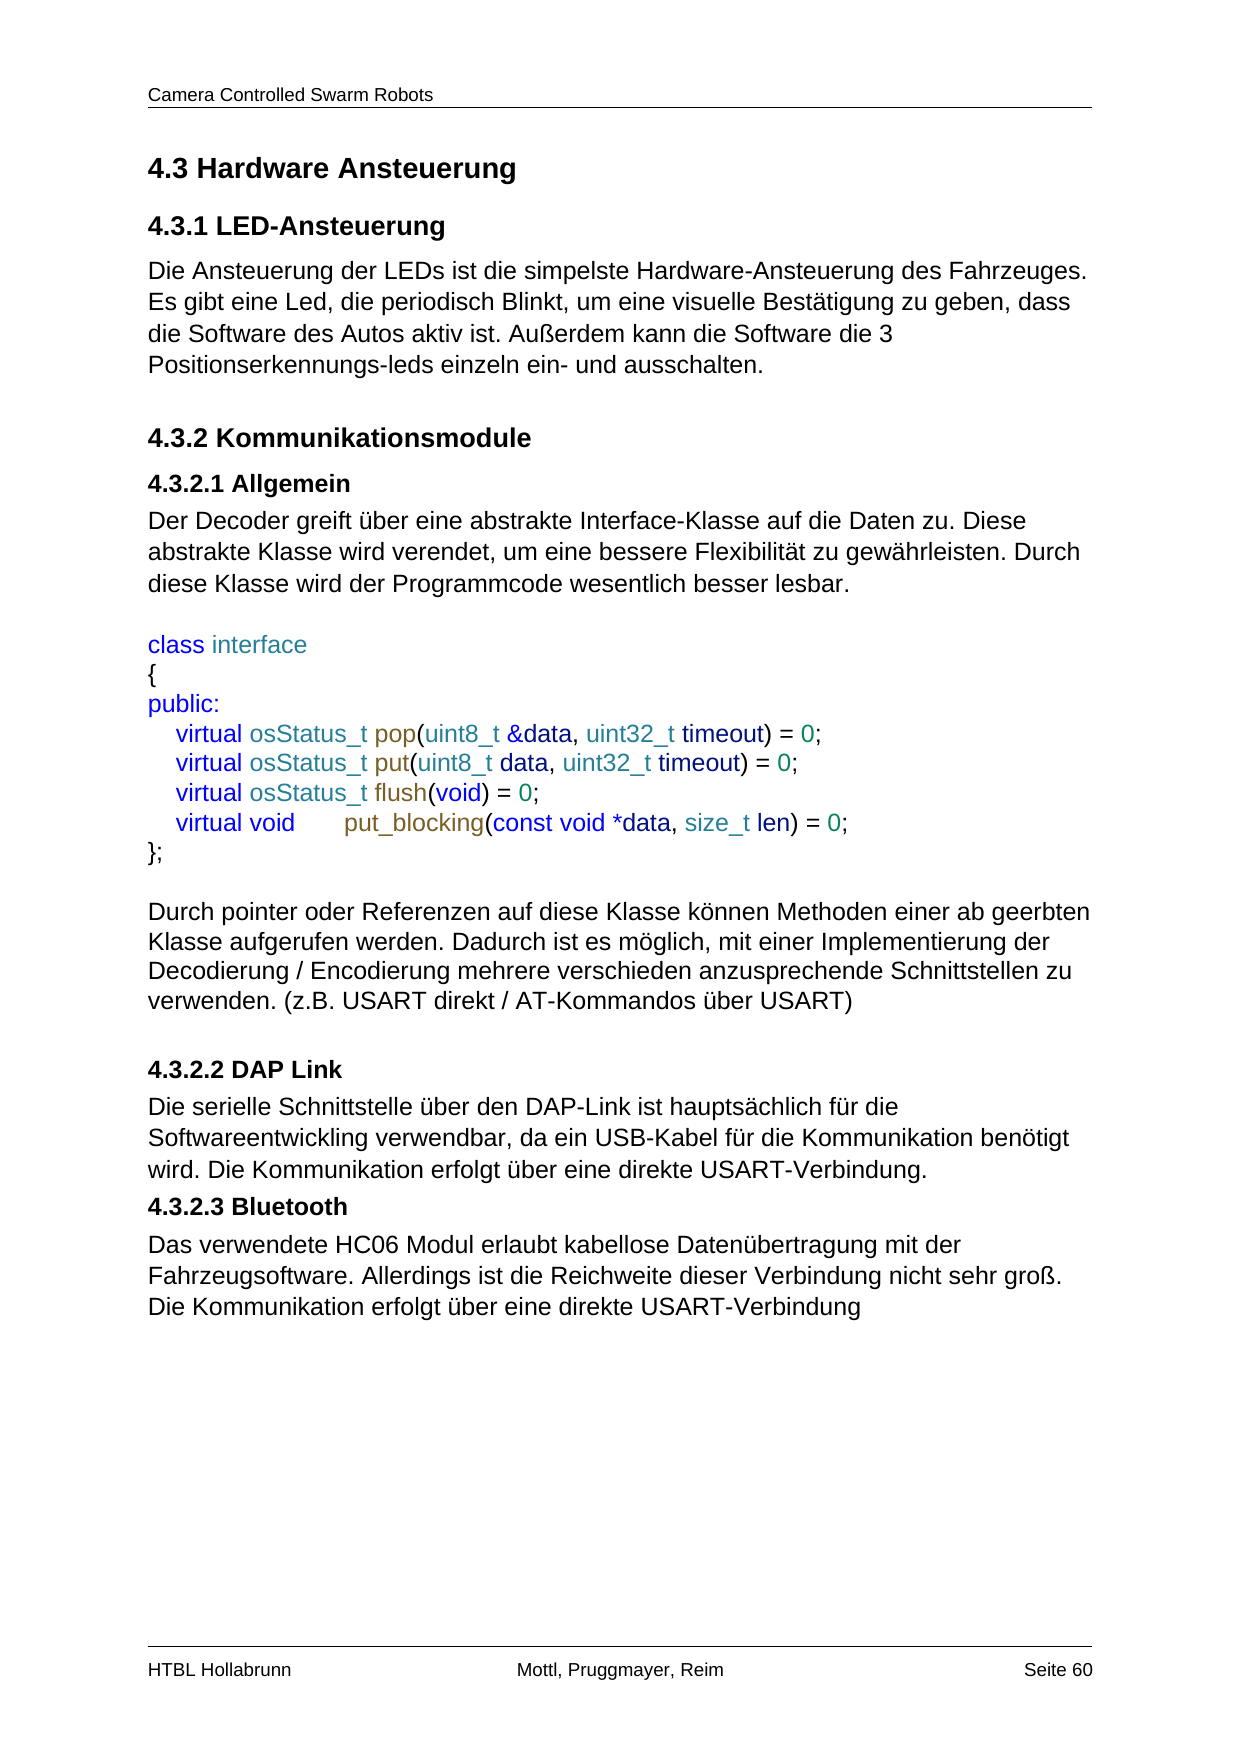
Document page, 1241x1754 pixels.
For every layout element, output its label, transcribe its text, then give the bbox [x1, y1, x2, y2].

subtitle LED-Ansteuerung [148, 210, 1092, 241]
text virtual osStatus_t pop(uint8_t &data, uint32_t timeout) = 0; [148, 718, 1092, 747]
text Durch pointer oder Referenzen auf diese Klasse können Methoden einer ab geerbten Klasse aufgerufen werden. Dadurch ist es möglich, mit einer Implementierung der Decodierung / Encodierung mehrere verschieden anzusprechende Schnittstellen zu verwenden. (z.B. USART direkt / AT-Kommandos über USART) [148, 896, 1092, 1015]
text }; [148, 836, 1092, 866]
text class interface [148, 629, 1092, 658]
subtitle Bluetooth [148, 1190, 1092, 1221]
subtitle Hardware Ansteuerung [148, 151, 1092, 185]
text virtual osStatus_t flush(void) = 0; [148, 777, 1092, 807]
subtitle DAP Link [148, 1052, 1092, 1083]
text Der Decoder greift über eine abstrakte Interface-Klasse auf die Daten zu. Diese abstrakte Klasse wird verendet, um eine bessere Flexibilität zu gewährleisten. Durch diese Klasse wird der Programmcode wesentlich besser lesbar. [148, 504, 1092, 597]
subtitle Allgemein [148, 466, 1092, 497]
text virtual osStatus_t put(uint8_t data, uint32_t timeout) = 0; [148, 747, 1092, 777]
text Die serielle Schnittstelle über den DAP-Link ist hauptsächlich für die Softwareentwickling verwendbar, da ein USB-Kabel für die Kommunikation benötigt wird. Die Kommunikation erfolgt über eine direkte USART-Verbindung. [148, 1090, 1092, 1183]
text Das verwendete HC06 Modul erlaubt kabellose Datenübertragung mit der Fahrzeugsoftware. Allerdings ist die Reichweite dieser Verbindung nicht sehr groß. Die Kommunikation erfolgt über eine direkte USART-Verbindung [148, 1227, 1092, 1321]
text virtual void put_blocking(const void *data, size_t len) = 0; [148, 807, 1092, 836]
text { [148, 658, 1092, 688]
text Die Ansteuerung der LEDs ist die simpelste Hardware-Ansteuerung des Fahrzeuges. Es gibt eine Led, die periodisch Blinkt, um eine visuelle Bestätigung zu geben, dass die Software des Autos aktiv ist. Außerdem kann die Software die 3 Positionserkennungs-leds einzeln ein- und ausschalten. [148, 254, 1092, 379]
subtitle Kommunikationsmodule [148, 422, 1092, 454]
text public: [148, 688, 1092, 718]
